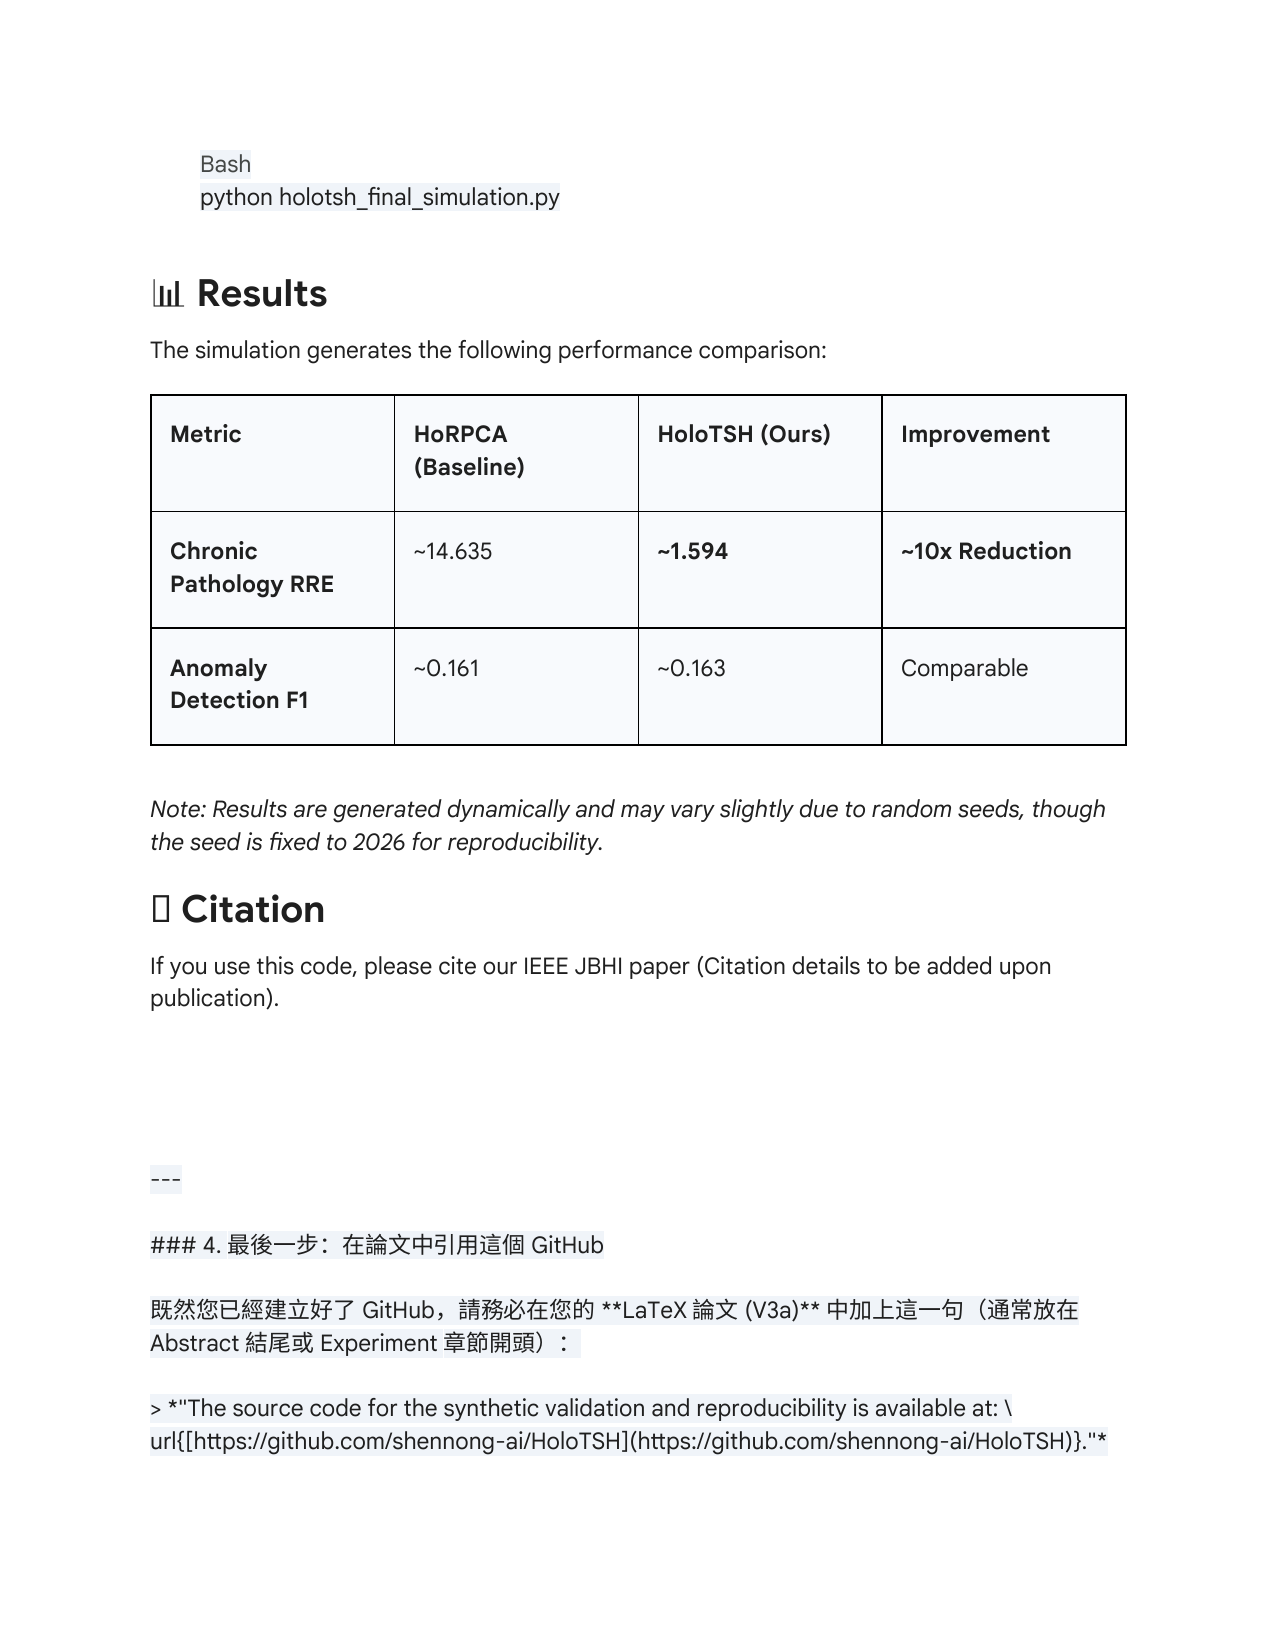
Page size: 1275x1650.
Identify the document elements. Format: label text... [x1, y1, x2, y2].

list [162, 150, 1125, 241]
table_header HoRPCA (Baseline) [395, 396, 638, 511]
table_cell Chronic Pathology RRE [152, 512, 394, 627]
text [150, 1165, 1125, 1488]
table_header HoloTSH (Ours) [639, 396, 881, 511]
table_header Improvement [883, 396, 1125, 511]
table_cell ~0.161 [395, 629, 638, 744]
text The simulation generates the following performance comparison: [150, 336, 1125, 365]
subtitle 📊 Results [150, 270, 1125, 317]
table_cell ~0.163 [639, 629, 881, 744]
subtitle 🔗 Citation [150, 886, 1125, 933]
table_cell ~1.594 [639, 512, 881, 627]
table_cell Comparable [883, 629, 1125, 744]
table_cell ~10x Reduction [883, 512, 1125, 627]
table_header Metric [152, 396, 394, 511]
table_cell ~14.635 [395, 512, 638, 627]
text If you use this code, please cite our IEEE JBHI paper (Citation details to be added upon publication). [150, 952, 1125, 1013]
text Note: Results are generated dynamically and may vary slightly due to random seeds, though the seed is fixed to 2026 for reproducibility. [150, 795, 1125, 857]
table_cell Anomaly Detection F1 [152, 629, 394, 744]
